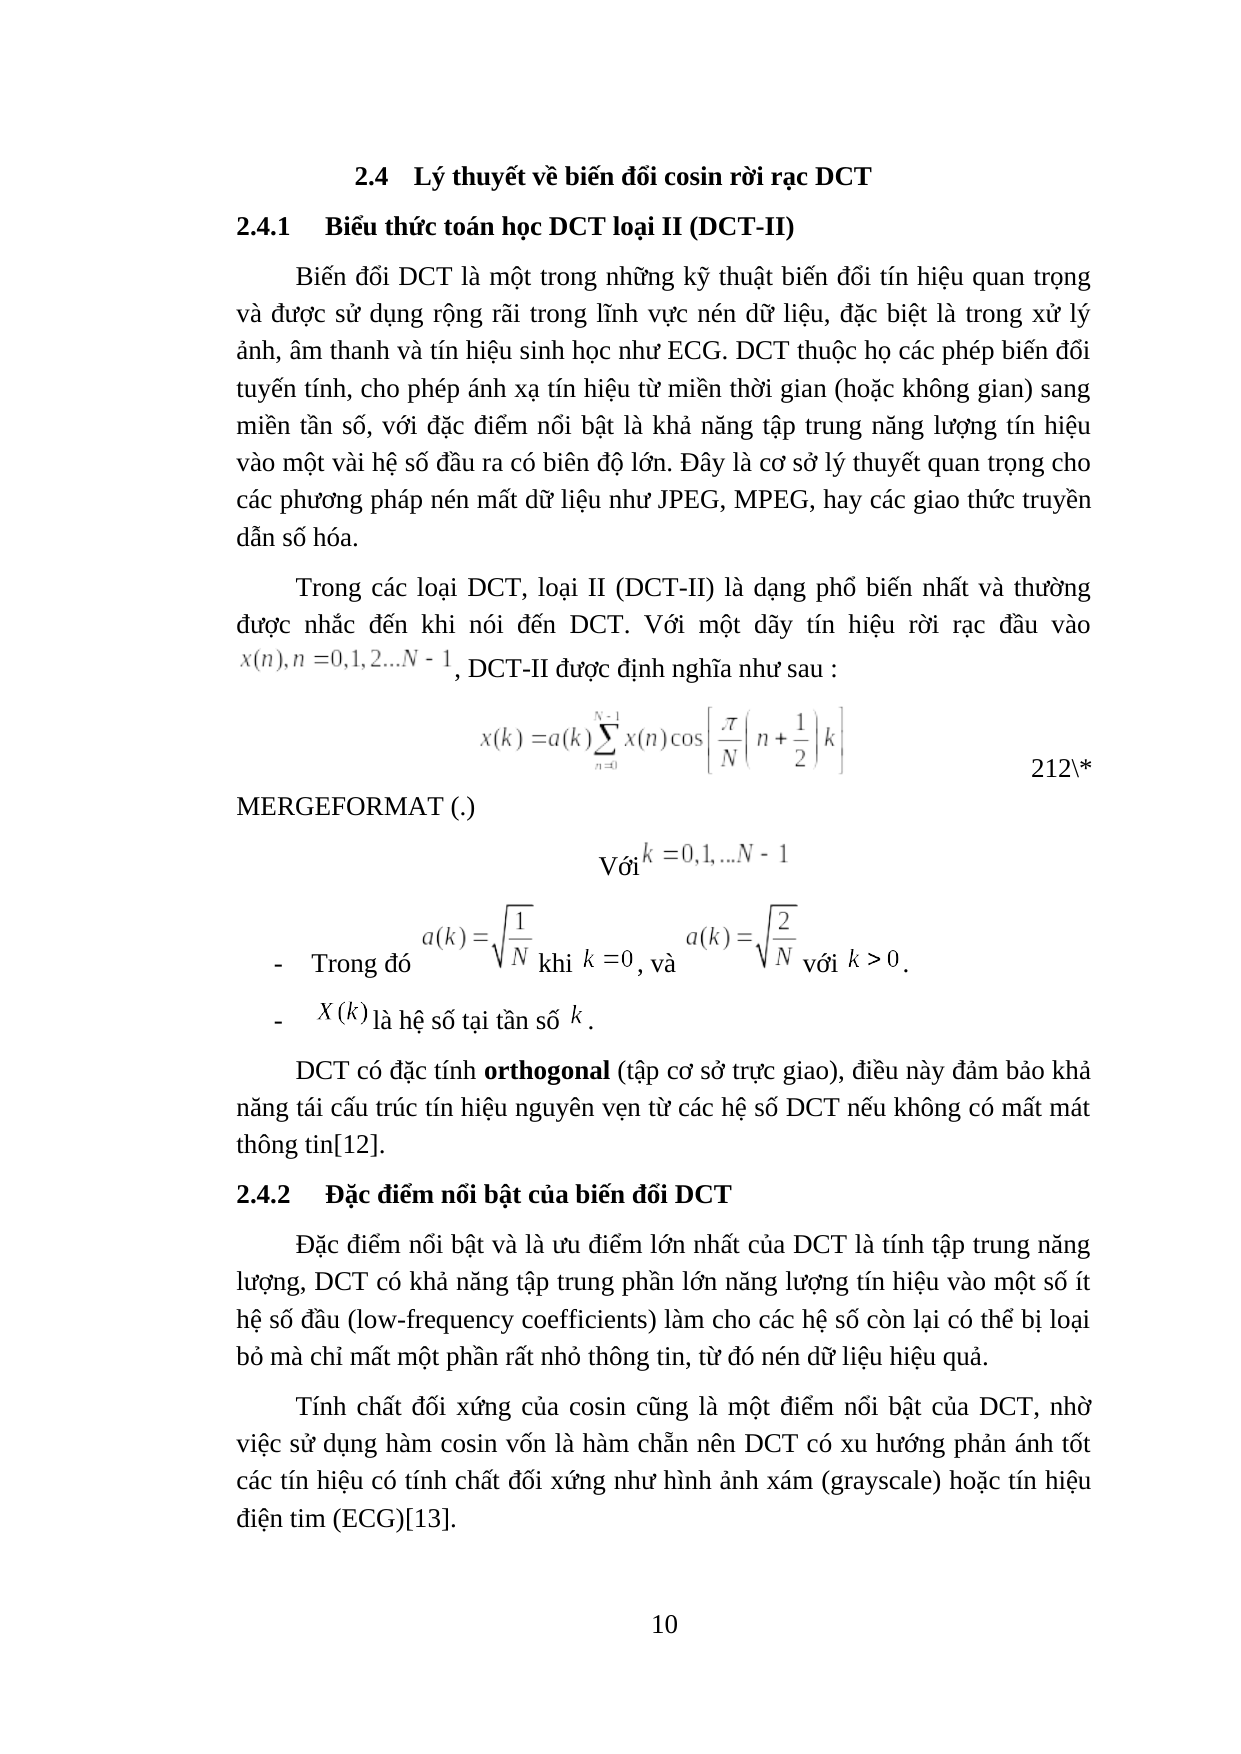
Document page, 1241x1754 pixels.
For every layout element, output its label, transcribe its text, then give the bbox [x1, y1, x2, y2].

text Trong các loại DCT, loại II (DCT-II) là dạng phổ biến nhất và thường được nhắc đến khi nói đến DCT. Với một dãy tín hiệu rời rạc đầu vào , DCT-II được định nghĩa như sau : [236, 571, 1092, 684]
text Đặc điểm nổi bật của biến đổi DCT [236, 1178, 1092, 1209]
text DCT có đặc tính orthogonal (tập cơ sở trực giao), điều này đảm bảo khả năng tái cấu trúc tín hiệu nguyên vẹn từ các hệ số DCT nếu không có mất mát thông tin[12]. [236, 1054, 1092, 1160]
list là hệ số tại tần số . [274, 997, 1092, 1035]
text Lý thuyết về biến đổi cosin rời rạc DCT [295, 160, 1092, 191]
text Với [236, 840, 1092, 881]
list Trong đó khi , và với . [274, 899, 1092, 978]
text Biểu thức toán học DCT loại II (DCT-II) [236, 210, 1092, 241]
text Đặc điểm nổi bật và là ưu điểm lớn nhất của DCT là tính tập trung năng lượng, DCT có khả năng tập trung phần lớn năng lượng tín hiệu vào một số ít hệ số đầu (low-frequency coefficients) làm cho các hệ số còn lại có thể bị loại bỏ mà chỉ mất một phần rất nhỏ thông tin, từ đó nén dữ liệu hiệu quả. [236, 1228, 1092, 1371]
text Tính chất đối xứng của cosin cũng là một điểm nổi bật của DCT, nhờ việc sử dụng hàm cosin vốn là hàm chẵn nên DCT có xu hướng phản ánh tốt các tín hiệu có tính chất đối xứng như hình ảnh xám (grayscale) hoặc tín hiệu điện tim (ECG)[13]. [236, 1390, 1092, 1533]
text Biến đổi DCT là một trong những kỹ thuật biến đổi tín hiệu quan trọng và được sử dụng rộng rãi trong lĩnh vực nén dữ liệu, đặc biệt là trong xử lý ảnh, âm thanh và tín hiệu sinh học như ECG. DCT thuộc họ các phép biến đổi tuyến tính, cho phép ánh xạ tín hiệu từ miền thời gian (hoặc không gian) sang miền tần số, với đặc điểm nổi bật là khả năng tập trung năng lượng tín hiệu vào một vài hệ số đầu ra có biên độ lớn. Đây là cơ sở lý thuyết quan trọng cho các phương pháp nén mất dữ liệu như JPEG, MPEG, hay các giao thức truyền dẫn số hóa. [236, 260, 1092, 552]
